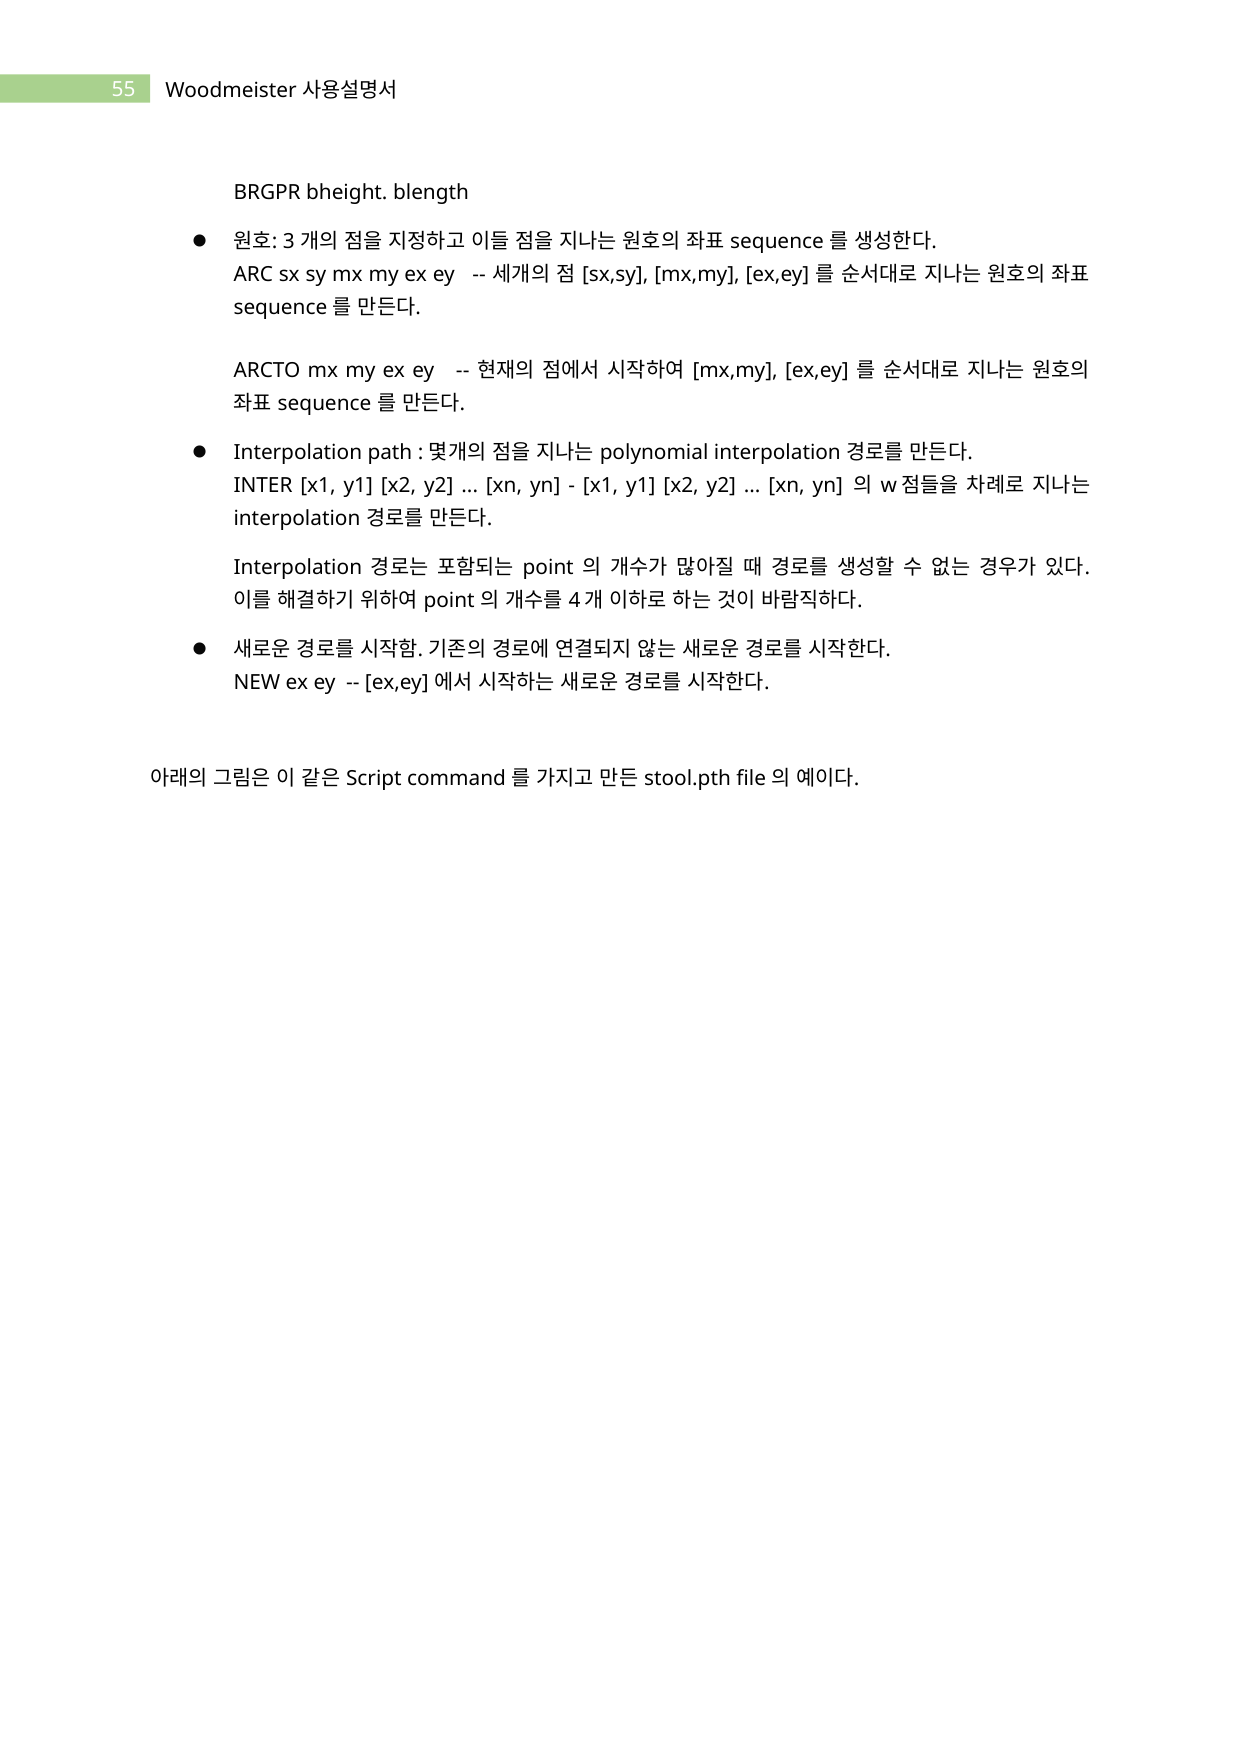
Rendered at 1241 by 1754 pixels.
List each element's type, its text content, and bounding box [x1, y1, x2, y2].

list Interpolation path : 몇개의 점을 지나는 polynomial interpolation 경로를 만든다. INTER [x1, y1] [x2, y2] ... [xn, yn] - [x1, y1] [x2, y2] ... [xn, yn] 의 w점들을 차례로 지나는 interpolation 경로를 만든다. [192, 435, 1090, 531]
text 아래의 그림은 이 같은 Script command 를 가지고 만든 stool.pth file 의 예이다. [150, 762, 1090, 792]
list Interpolation 경로는 포함되는 point 의 개수가 많아질 때 경로를 생성할 수 없는 경우가 있다. 이를 해결하기 위하여 point 의 개수를 4개 이하로 하는 것이 바람직하다. [233, 550, 1090, 613]
text BRGPR bheight. blength [192, 177, 1090, 206]
list 원호: 3 개의 점을 지정하고 이들 점을 지나는 원호의 좌표 sequence 를 생성한다. ARC sx sy mx my ex ey -- 세개의 점 [sx,sy], [mx,my], [ex,ey] 를 순서대로 지나는 원호의 좌표 sequence 를 만든다. ARCTO mx my ex ey -- 현재의 점에서 시작하여 [mx,my], [ex,ey] 를 순서대로 지나는 원호의 좌표 sequence 를 만든다. [192, 224, 1090, 416]
list 새로운 경로를 시작함. 기존의 경로에 연결되지 않는 새로운 경로를 시작한다. NEW ex ey -- [ex,ey] 에서 시작하는 새로운 경로를 시작한다. [192, 632, 1090, 695]
